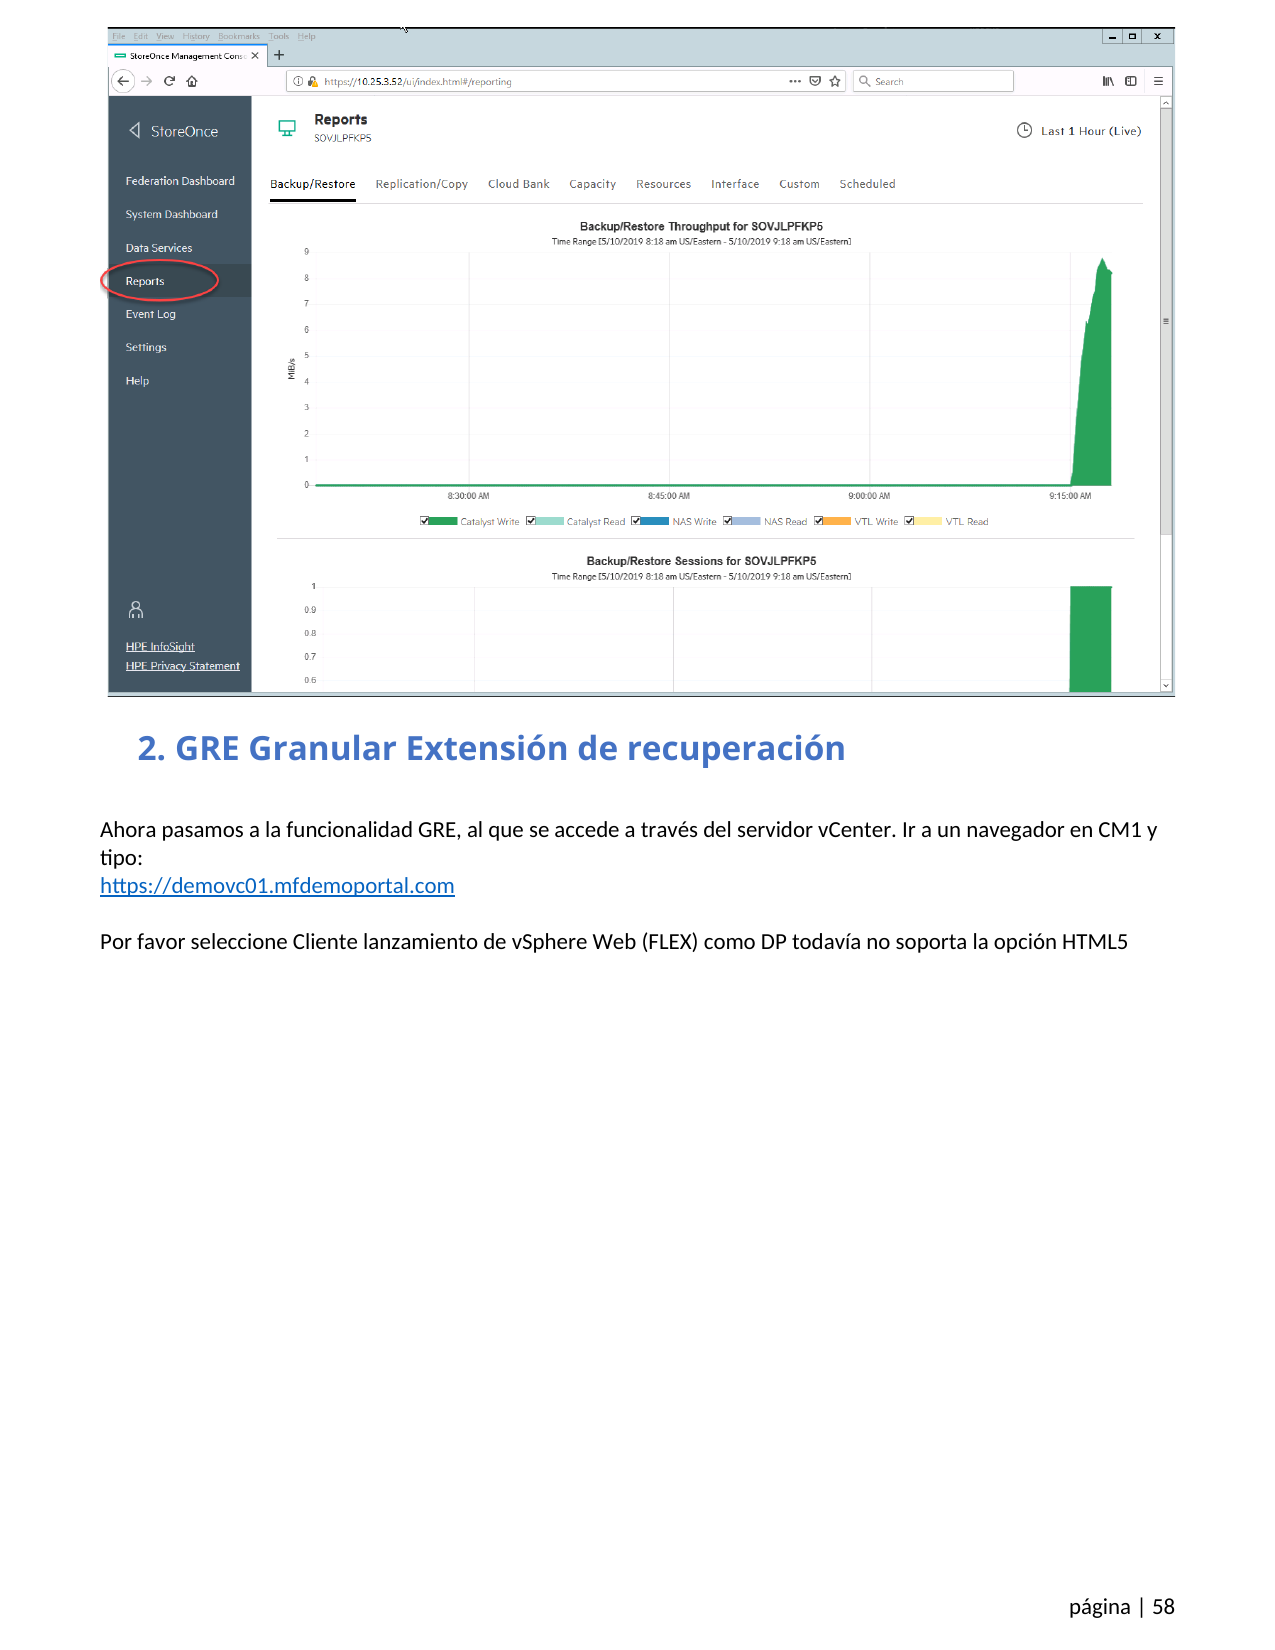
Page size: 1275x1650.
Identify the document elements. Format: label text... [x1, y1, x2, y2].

list GRE Granular Extensión de recuperación [137, 724, 1175, 770]
picture [100, 27, 1175, 697]
list Por favor seleccione Cliente lanzamiento de vSphere Web (FLEX) como DP todavía no soporta la opción HTML5 [100, 927, 1175, 955]
list Ahora pasamos a la funcionalidad GRE, al que se accede a través del servidor vCenter. Ir a un navegador en CM1 y tipo: [100, 815, 1175, 871]
list https://demovc01.mfdemoportal.com [100, 871, 1175, 899]
